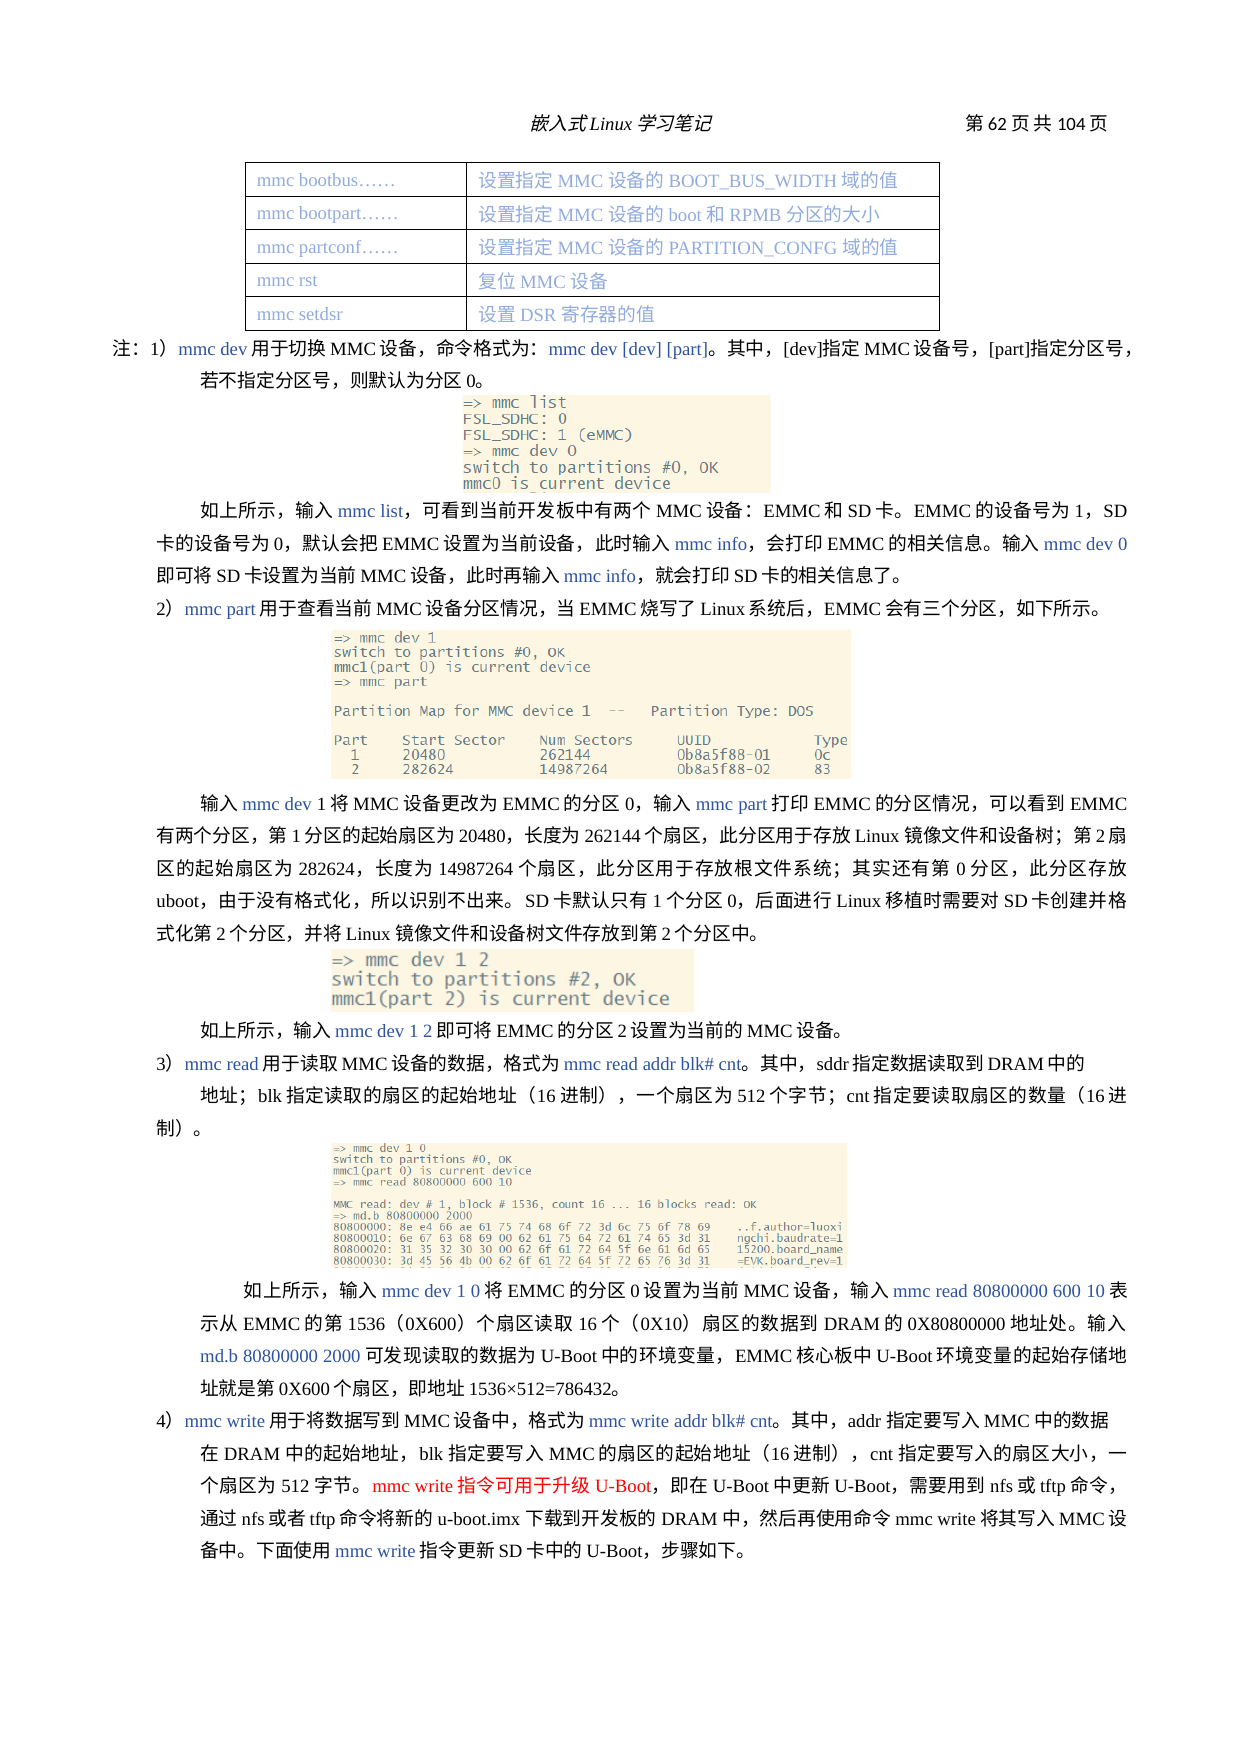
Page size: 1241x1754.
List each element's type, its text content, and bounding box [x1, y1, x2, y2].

text 输入mmc dev 1将MMC设备更改为EMMC的分区0，输入mmc part打印EMMC的分区情况，可以看到EMMC有两个分区，第1分区的起始扇区为20480，长度为262144个扇区，此分区用于存放Linux 镜像文件和设备树；第2扇区的起始扇区为282624，长度为14987264个扇区，此分区用于存放根文件系统；其实还有第0分区，此分区存放 uboot，由于没有格式化，所以识别不出来。SD卡默认只有1个分区0，后面进行Linux移植时需要对SD卡创建并格式化第2个分区，并将Linux 镜像文件和设备树文件存放到第2个分区中。 [156, 786, 1128, 948]
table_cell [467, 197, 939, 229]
text 如上所示，输入mmc list，可看到当前开发板中有两个MMC设备：EMMC和SD卡。EMMC的设备号为1，SD卡的设备号为0，默认会把EMMC设置为当前设备，此时输入mmc info，会打印EMMC的相关信息。输入mmc dev 0即可将SD卡设置为当前MMC设备，此时再输入mmc info，就会打印SD卡的相关信息了。 [156, 493, 1128, 591]
text 如上所示，输入mmc dev 1 2即可将EMMC的分区2设置为当前的MMC设备。 [156, 1013, 1128, 1046]
text 若不指定分区号，则默认为分区0。 [156, 363, 1128, 396]
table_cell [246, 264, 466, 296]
picture [331, 630, 852, 779]
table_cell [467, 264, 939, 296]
picture [462, 395, 771, 493]
text 地址；blk指定读取的扇区的起始地址（16进制），一个扇区为512个字节；cnt指定要读取扇区的数量（16进制）。 [156, 1078, 1128, 1143]
text 注：1）mmc dev用于切换MMC设备，命令格式为：mmc dev [dev] [part]。其中，[dev]指定MMC设备号，[part]指定分区号， [112, 331, 1128, 363]
text 4）mmc write用于将数据写到MMC设备中，格式为mmc write addr blk# cnt。其中，addr 指定要写入 MMC 中的数据 [112, 1403, 1128, 1436]
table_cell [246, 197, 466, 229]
picture [331, 949, 695, 1012]
picture [331, 1143, 848, 1268]
text 如上所示，输入mmc dev 1 0将EMMC的分区0设置为当前MMC设备，输入mmc read 80800000 600 10表示从EMMC的第1536（0X600）个扇区读取16个（0X10）扇区的数据到DRAM的0X80800000地址处。输入 md.b 80800000 2000可发现读取的数据为U-Boot中的环境变量，EMMC核心板中U-Boot环境变量的起始存储地址就是第0X600个扇区，即地址1536×512=786432。 [200, 1273, 1128, 1403]
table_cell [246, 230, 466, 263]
text 在 DRAM 中的起始地址，blk 指定要写入 MMC的扇区的起始地址（16进制），cnt 指定要写入的扇区大小，一个扇区为 512 字节。mmc write指令可用于升级U-Boot，即在U-Boot中更新U-Boot，需要用到nfs或tftp命令，通过nfs或者tftp命令将新的 u-boot.imx 下载到开发板的 DRAM 中，然后再使用命令mmc write将其写入MMC设备中。下面使用mmc write指令更新SD卡中的U-Boot，步骤如下。 [200, 1436, 1128, 1566]
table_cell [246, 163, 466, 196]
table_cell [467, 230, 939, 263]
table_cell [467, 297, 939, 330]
text 3）mmc read用于读取MMC设备的数据，格式为mmc read addr blk# cnt。其中，sddr指定数据读取到DRAM中的 [156, 1046, 1128, 1078]
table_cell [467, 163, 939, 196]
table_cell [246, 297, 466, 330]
text 2）mmc part用于查看当前MMC设备分区情况，当EMMC烧写了Linux系统后，EMMC会有三个分区，如下所示。 [112, 591, 1128, 623]
